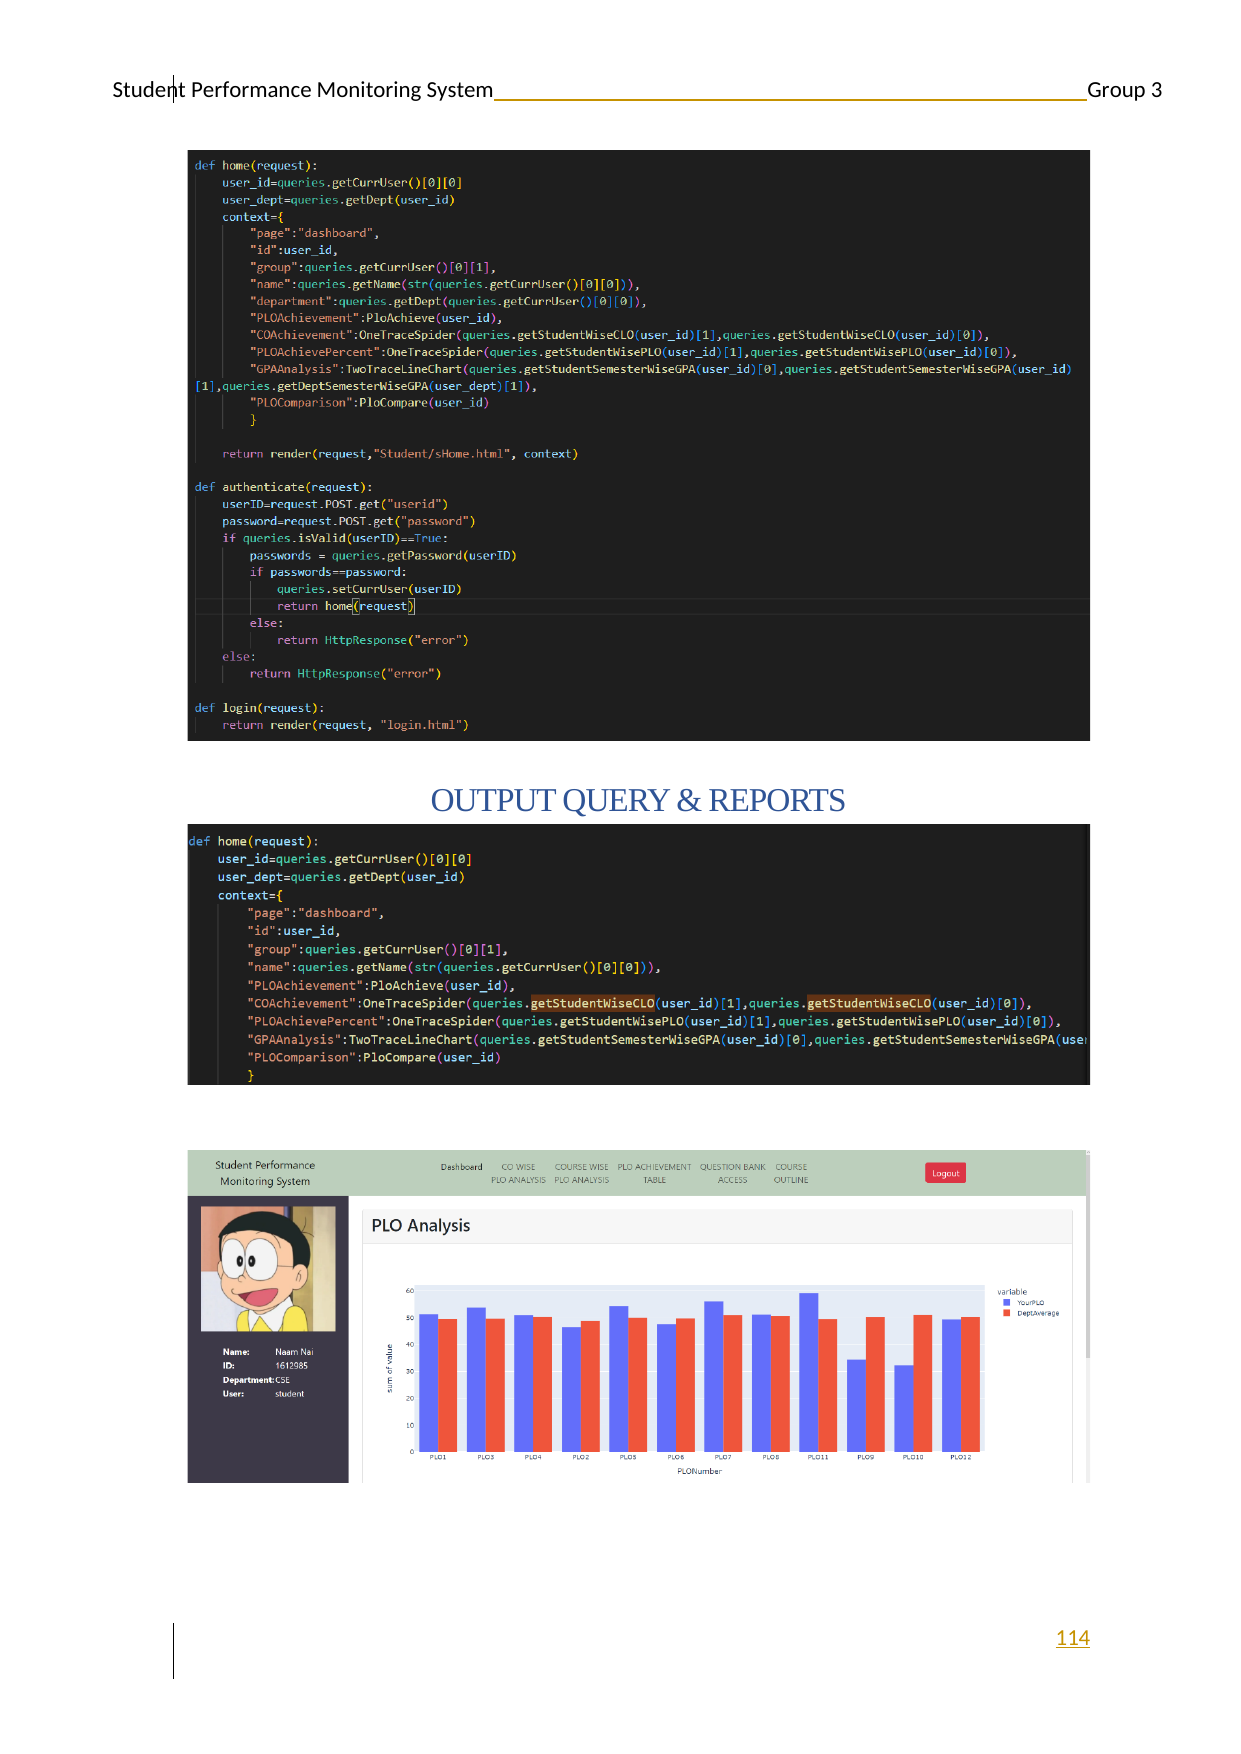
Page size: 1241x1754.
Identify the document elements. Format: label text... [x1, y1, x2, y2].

picture [187, 1150, 1091, 1483]
picture [187, 150, 1091, 741]
subtitle Output Query & Reports [187, 780, 1090, 818]
picture [187, 824, 1091, 1085]
